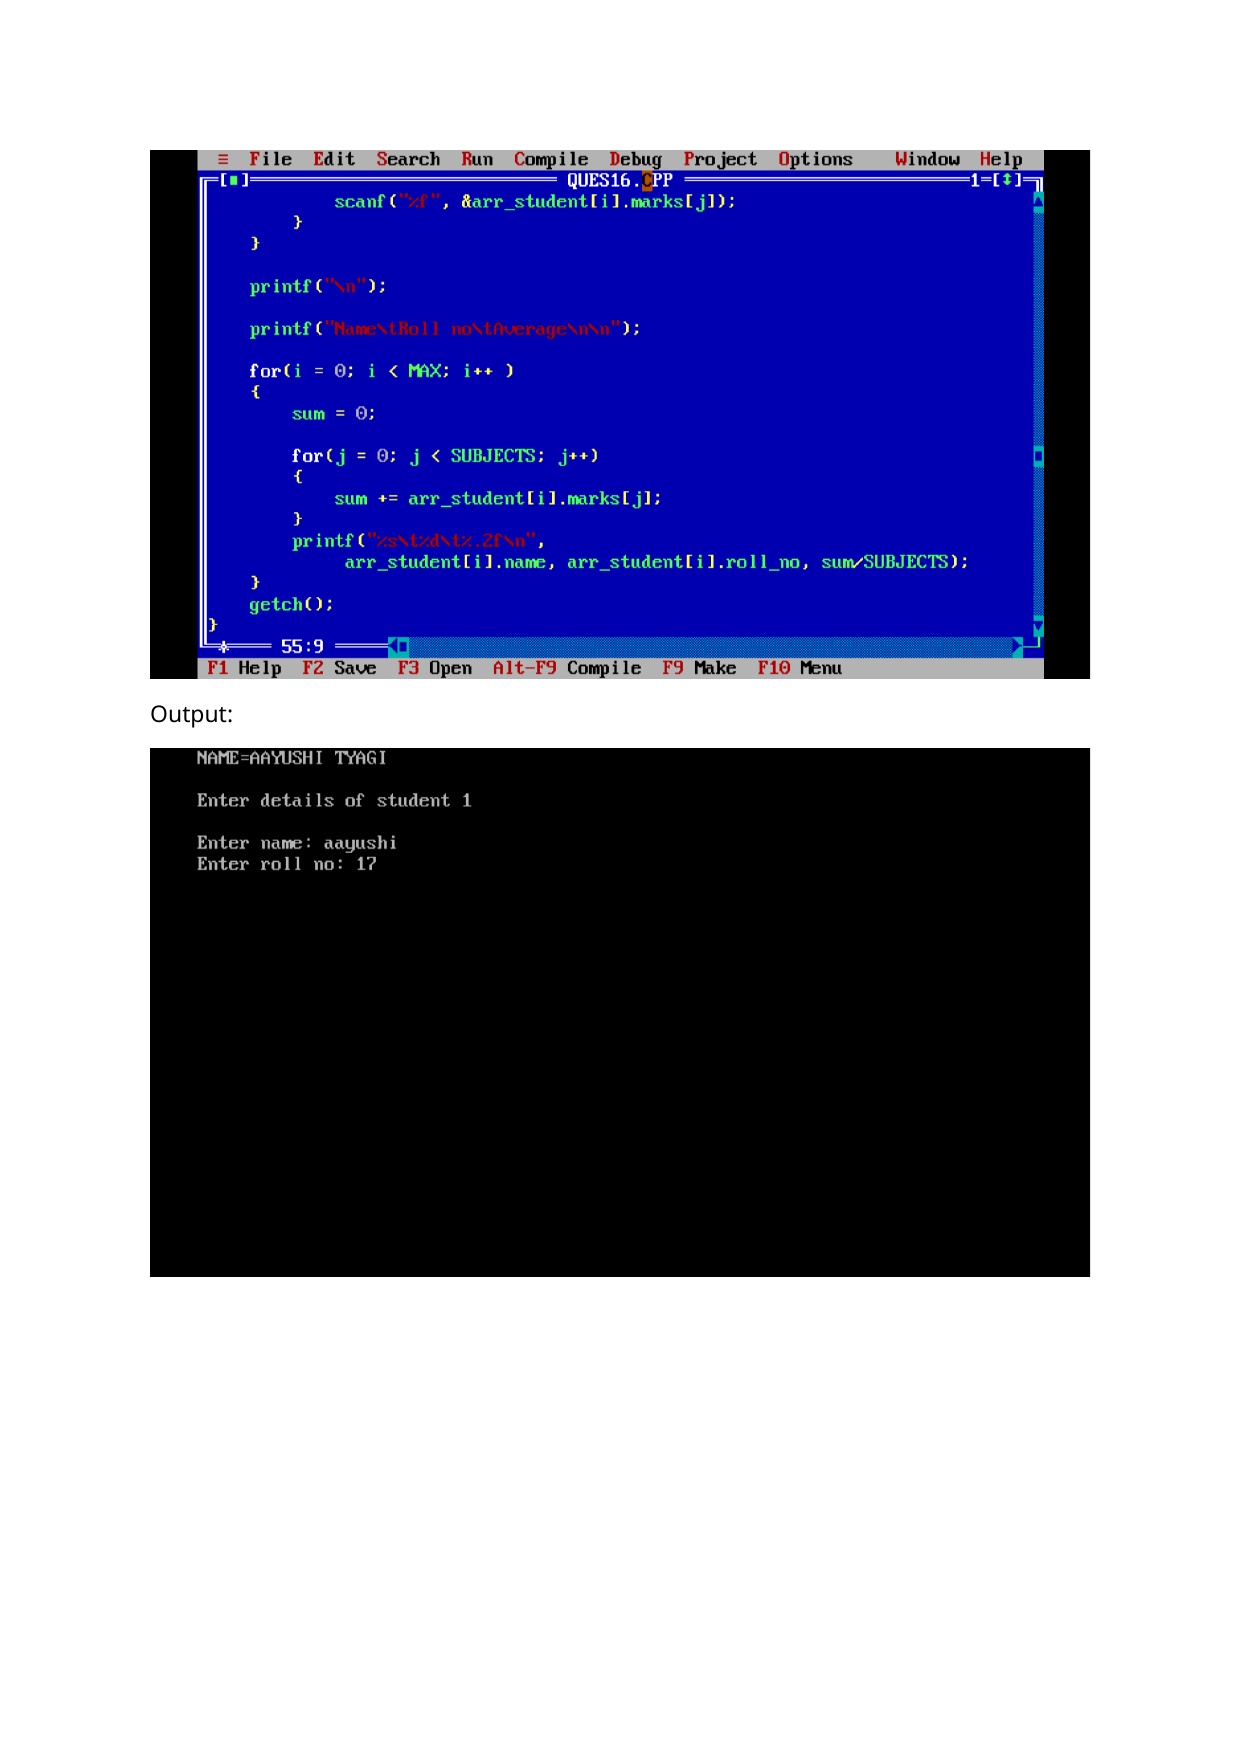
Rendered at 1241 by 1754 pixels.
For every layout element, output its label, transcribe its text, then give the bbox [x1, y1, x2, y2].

picture [150, 748, 1091, 1277]
text Output: [150, 698, 1090, 729]
picture [150, 150, 1091, 679]
